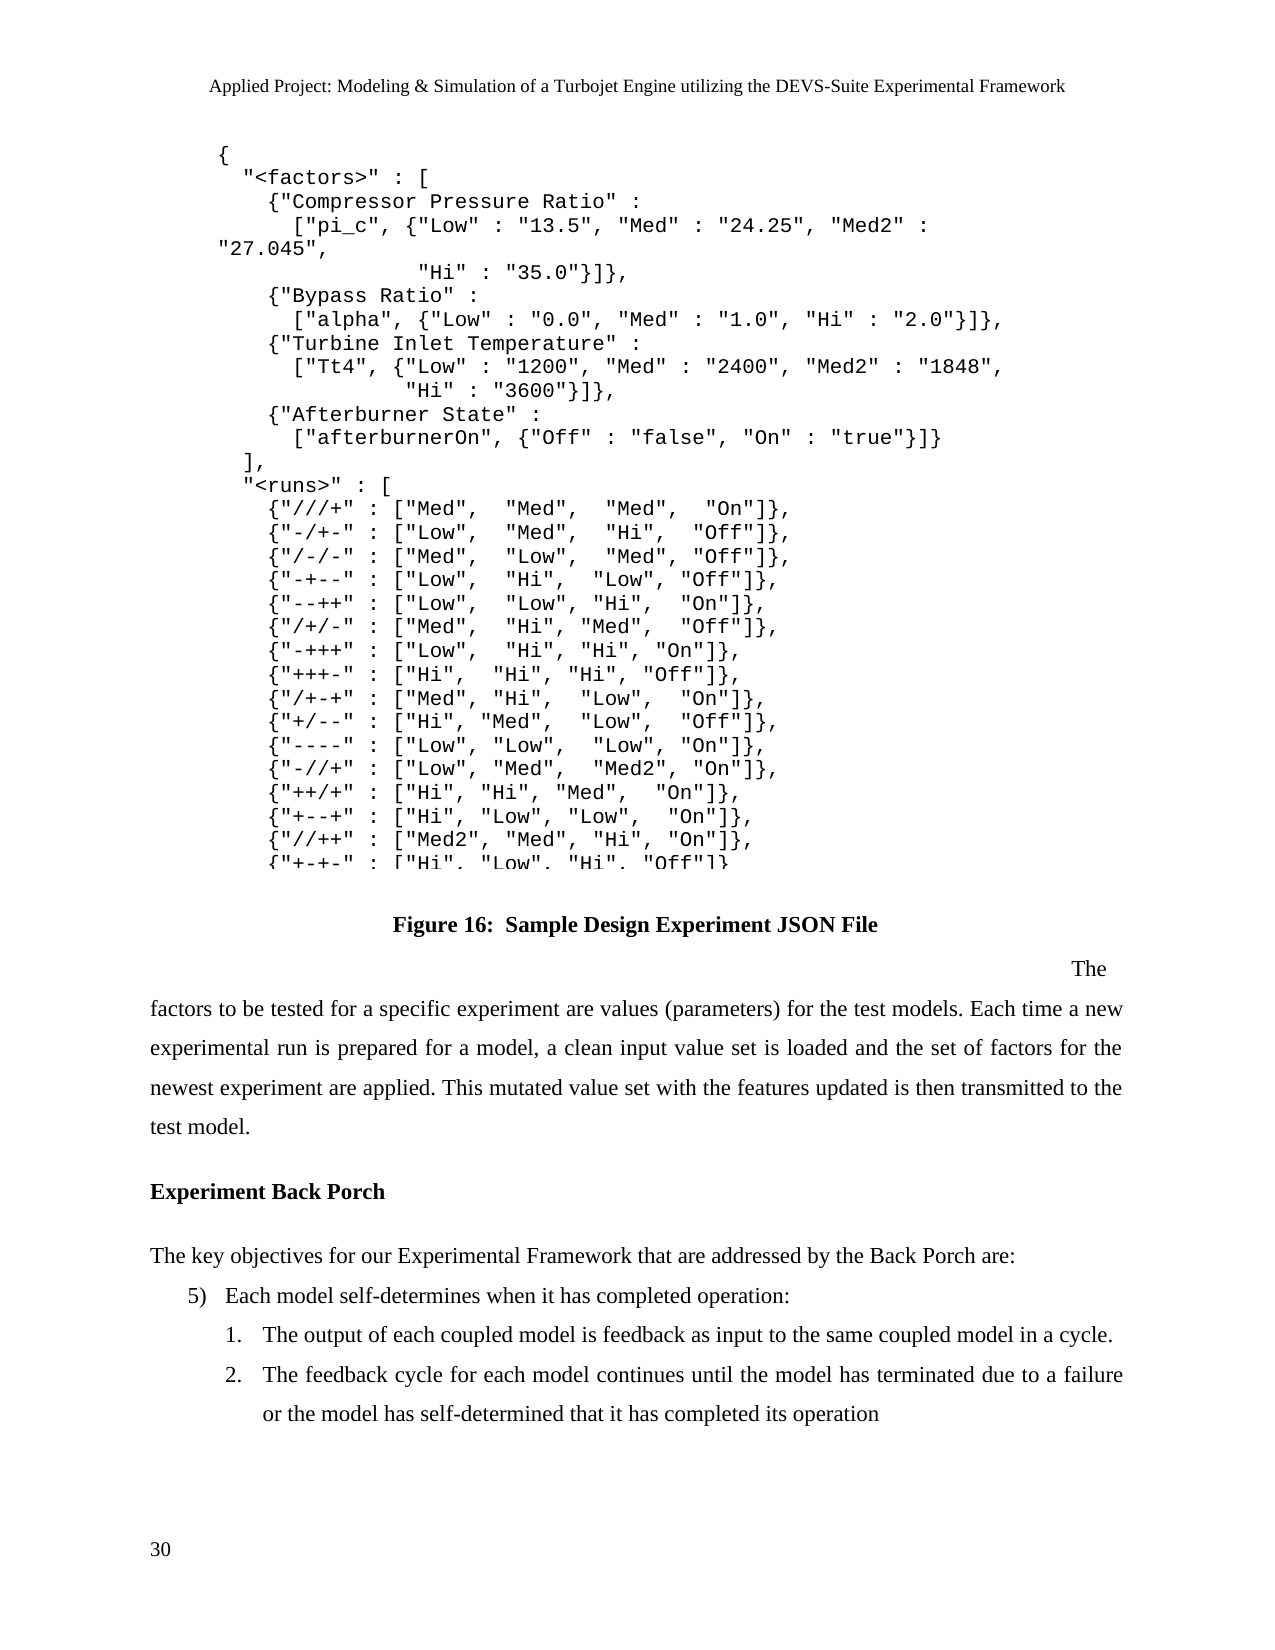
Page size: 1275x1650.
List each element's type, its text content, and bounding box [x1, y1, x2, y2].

text The factors to be tested for a specific experiment are values (parameters) for the test models. Each time a new experimental run is prepared for a model, a clean input value set is loaded and the set of factors for the newest experiment are applied. This mutated value set with the features updated is then transmitted to the test model. [150, 956, 1125, 1140]
list The feedback cycle for each model continues until the model has terminated due to a failure or the model has self-determined that it has completed its operation [225, 1361, 1125, 1427]
text The key objectives for our Experimental Framework that are addressed by the Back Porch are: [150, 1242, 1125, 1269]
list Each model self-determines when it has completed operation: [187, 1282, 1125, 1308]
subtitle Experiment Back Porch [150, 1178, 1125, 1204]
list The output of each coupled model is feedback as input to the same coupled model in a cycle. [225, 1321, 1125, 1348]
